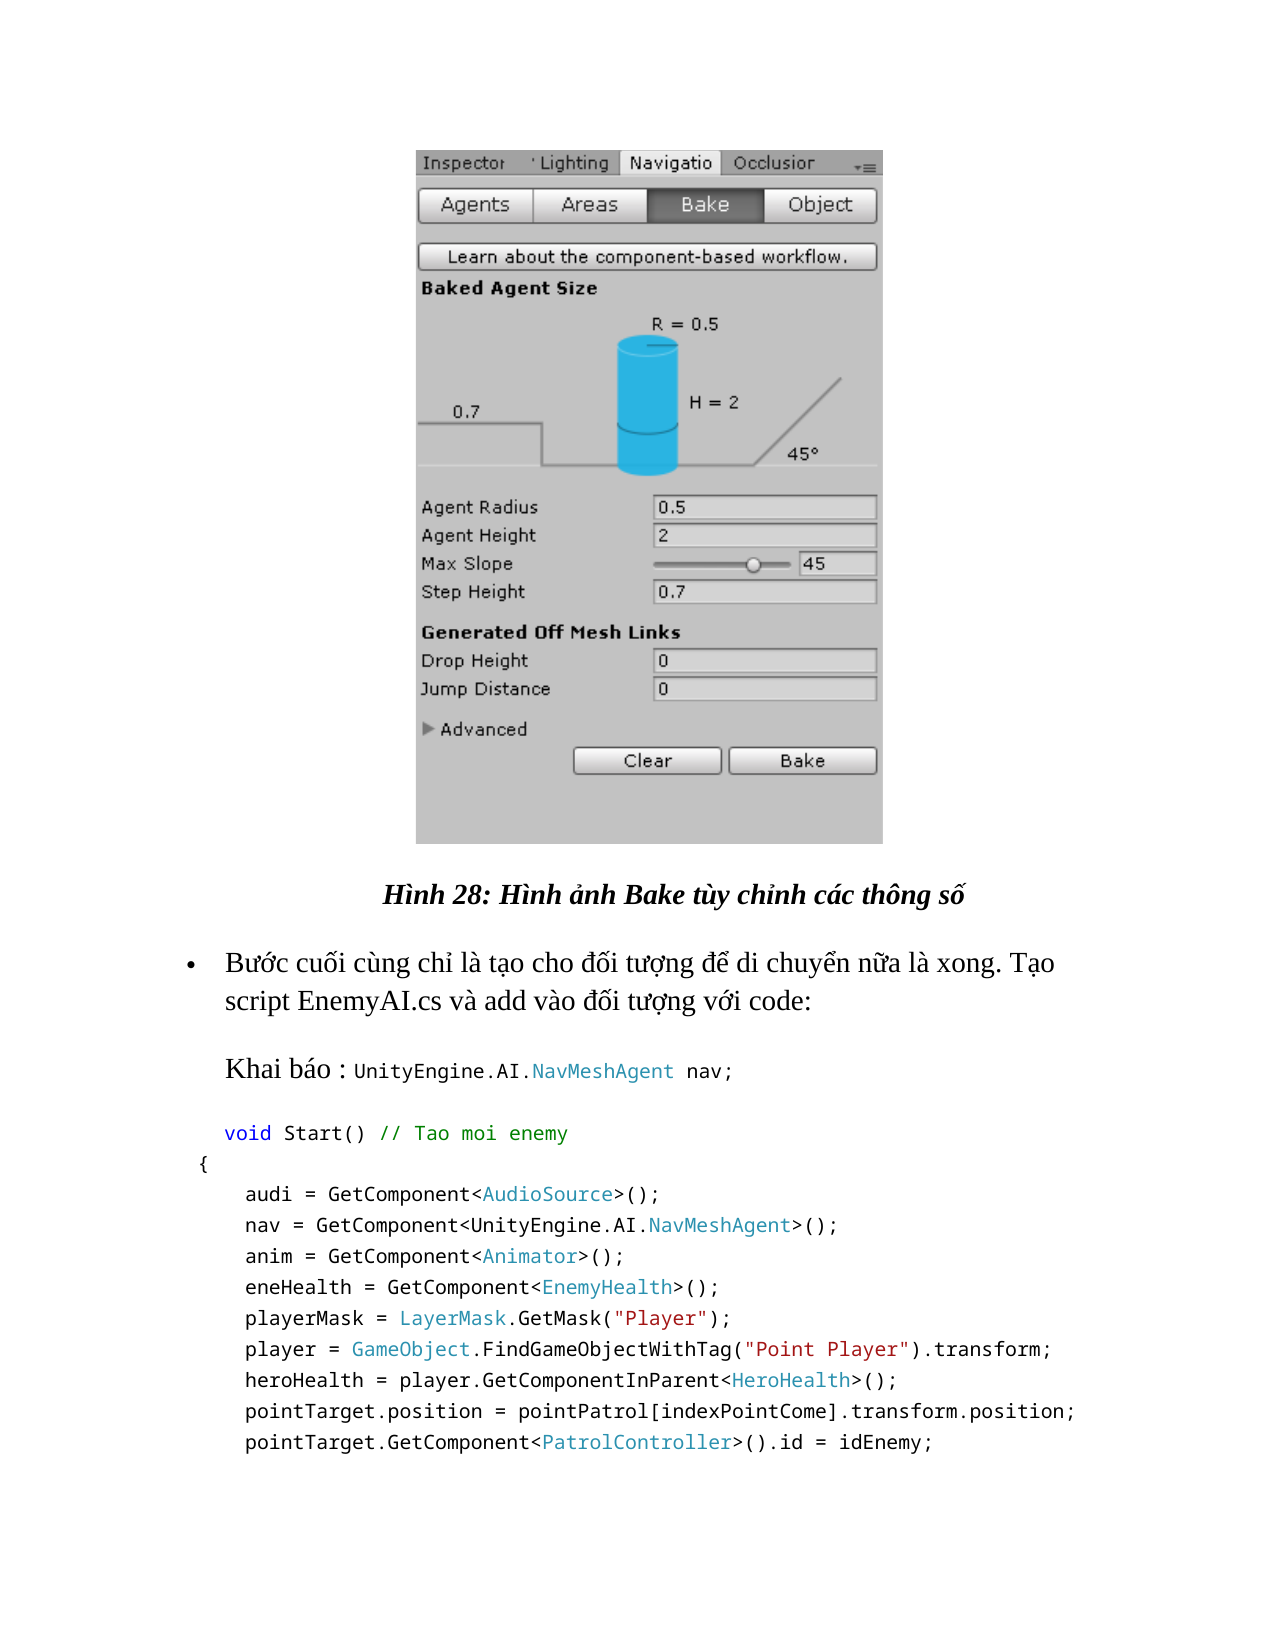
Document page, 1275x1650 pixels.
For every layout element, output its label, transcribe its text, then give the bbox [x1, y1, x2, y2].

text audi = GetComponent<AudioSource>(); [150, 1181, 1125, 1208]
text anim = GetComponent<Animator>(); [150, 1242, 1125, 1269]
text eneHealth = GetComponent<EnemyHealth>(); [150, 1273, 1125, 1300]
text Khai báo : UnityEngine.AI.NavMeshAgent nav; [225, 1051, 1125, 1084]
text player = GameObject.FindGameObjectWithTag("Point Player").transform; [150, 1335, 1125, 1362]
text Hình 28: Hình ảnh Bake tùy chỉnh các thông số [225, 877, 1125, 911]
text pointTarget.position = pointPatrol[indexPointCome].transform.position; [150, 1397, 1125, 1424]
text void Start() // Tao moi enemy [150, 1119, 1125, 1146]
list Bước cuối cùng chỉ là tạo cho đối tượng để di chuyển nữa là xong. Tạo script EnemyAI.cs và add vào đối tượng với code: [187, 945, 1125, 1017]
picture [415, 150, 883, 844]
text pointTarget.GetComponent<PatrolController>().id = idEnemy; [150, 1428, 1125, 1455]
text nav = GetComponent<UnityEngine.AI.NavMeshAgent>(); [150, 1212, 1125, 1238]
text playerMask = LayerMask.GetMask("Player"); [150, 1304, 1125, 1331]
text heroHealth = player.GetComponentInParent<HeroHealth>(); [150, 1366, 1125, 1393]
text { [150, 1150, 1125, 1177]
